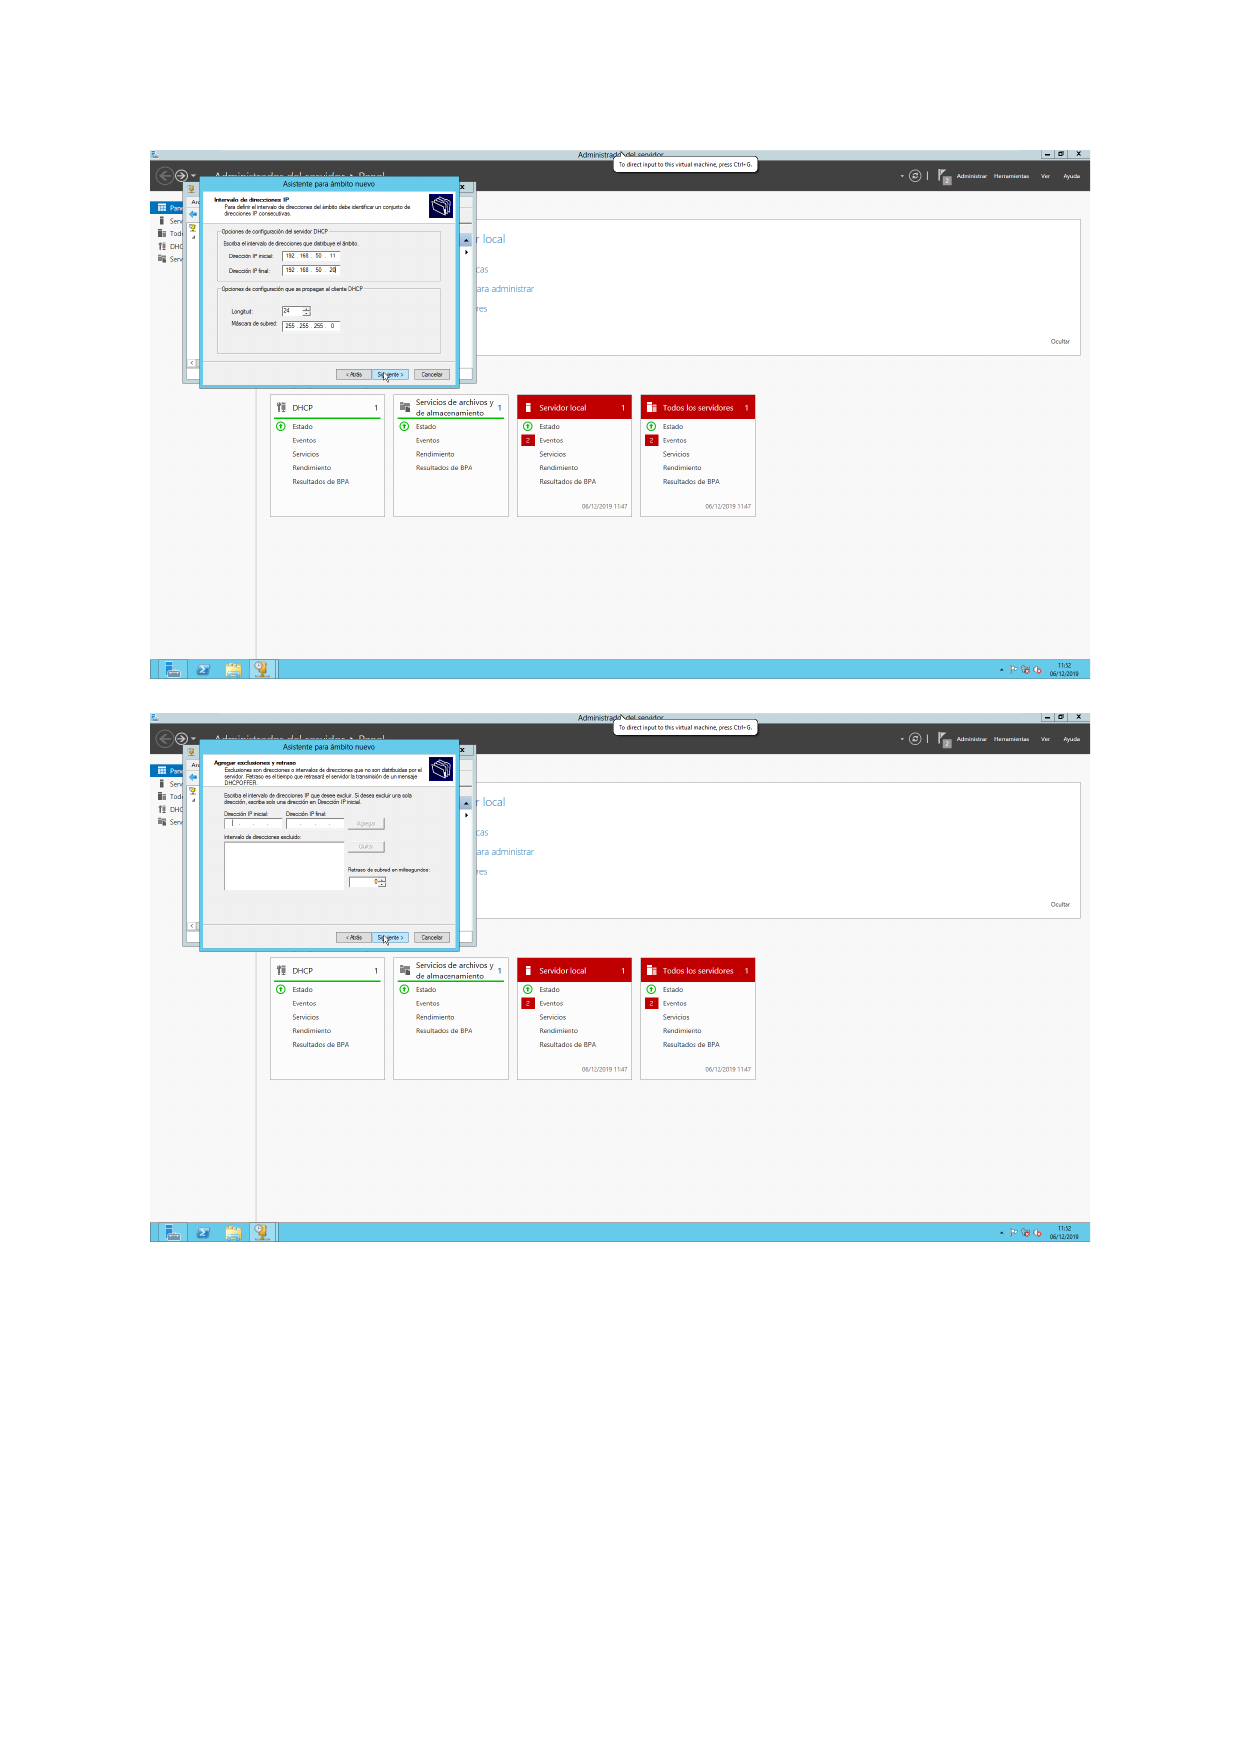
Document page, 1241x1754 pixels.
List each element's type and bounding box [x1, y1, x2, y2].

picture [150, 150, 1091, 679]
picture [150, 713, 1091, 1242]
